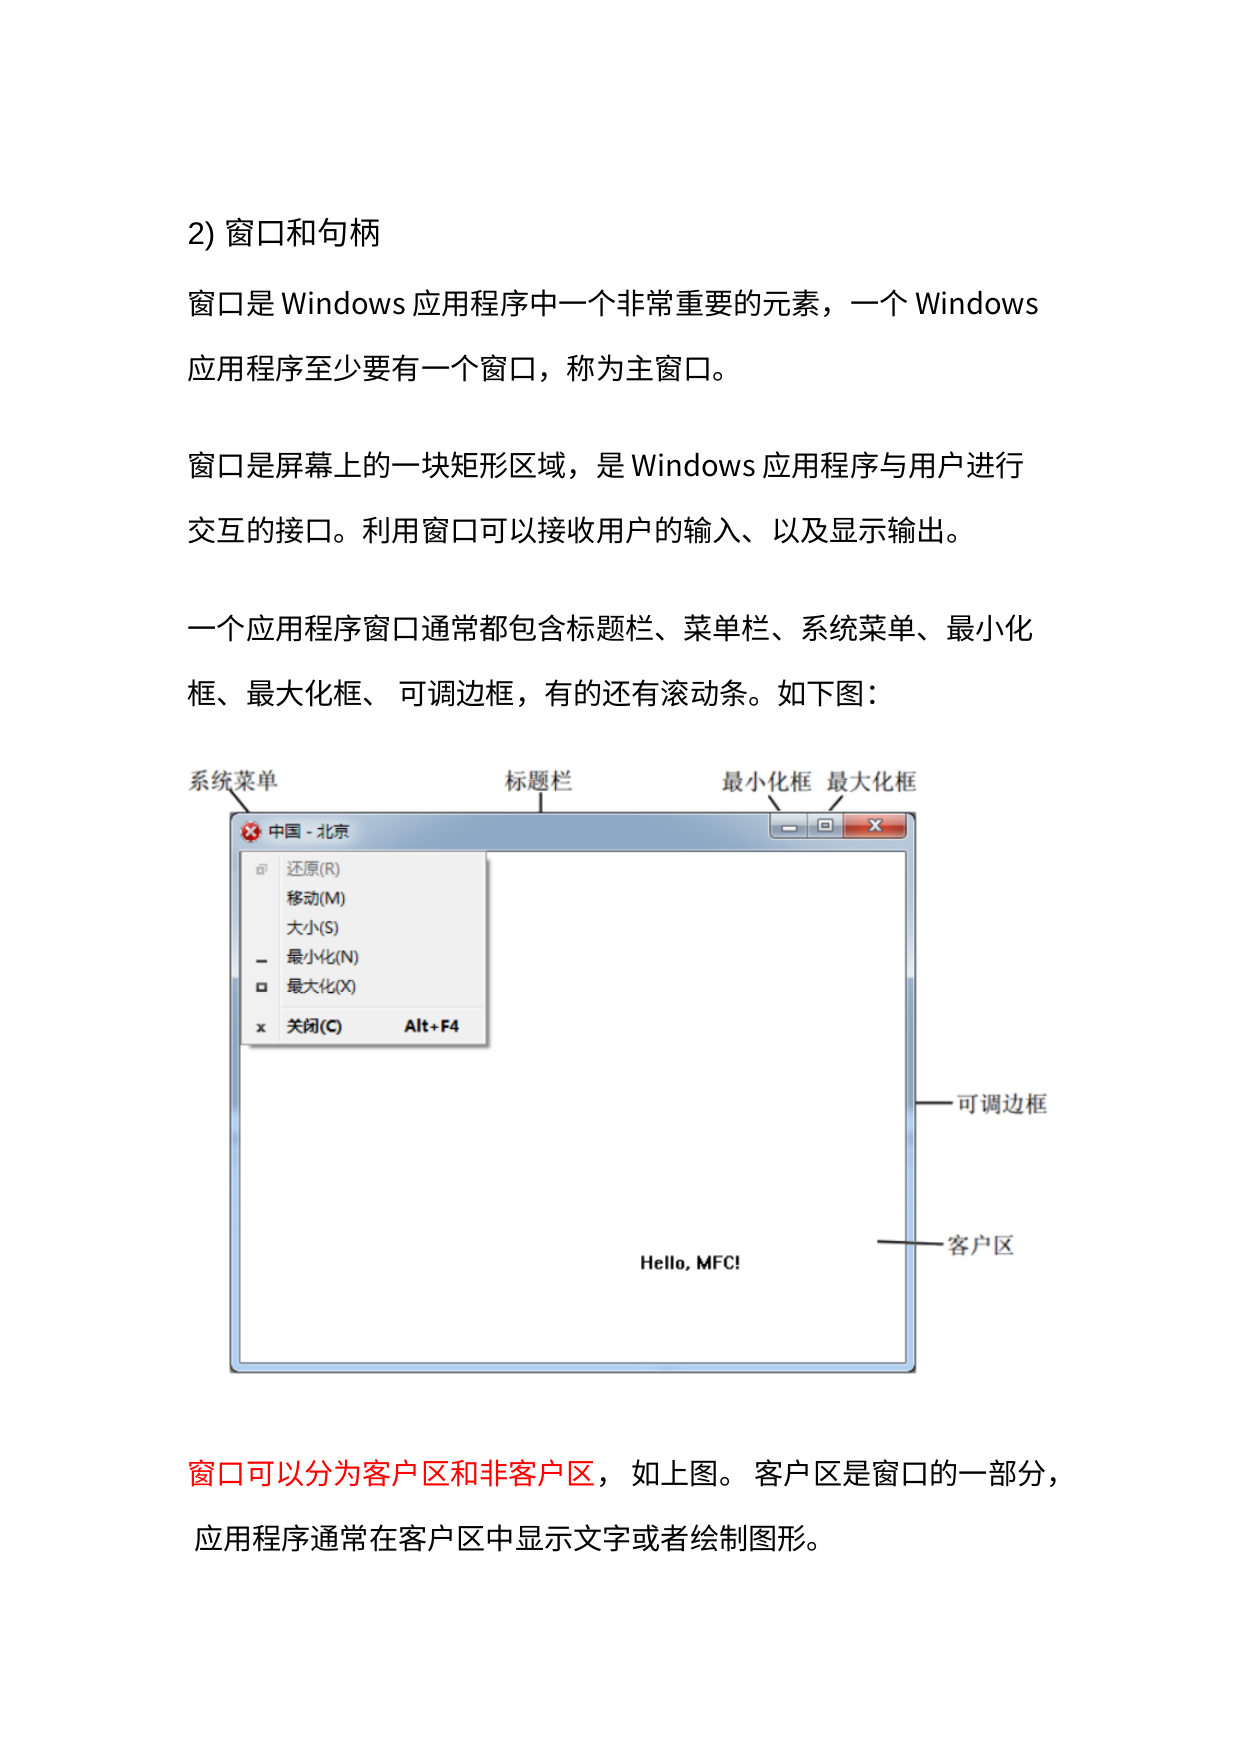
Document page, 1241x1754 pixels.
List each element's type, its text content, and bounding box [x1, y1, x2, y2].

text 窗口是 Windows 应用程序中一个非常重要的元素，一个 Windows 应用程序至少要有一个窗口，称为主窗口。 [187, 269, 1053, 399]
text 窗口是屏幕上的一块矩形区域，是 Windows 应用程序与用户进行交互的接口。利用窗口可以接收用户的输入、以及显示输出。 [187, 431, 1053, 561]
picture [187, 756, 1053, 1380]
text 一个应用程序窗口通常都包含标题栏、菜单栏、系统菜单、最小化框、最大化框、 可调边框，有的还有滚动条。如下图： [187, 594, 1053, 724]
text 2) 窗口和句柄 [187, 199, 1053, 264]
text 窗口可以分为客户区和非客户区， 如上图。 客户区是窗口的一部分， 应用程序通常在客户区中显示文字或者绘制图形。 [187, 1439, 1053, 1569]
